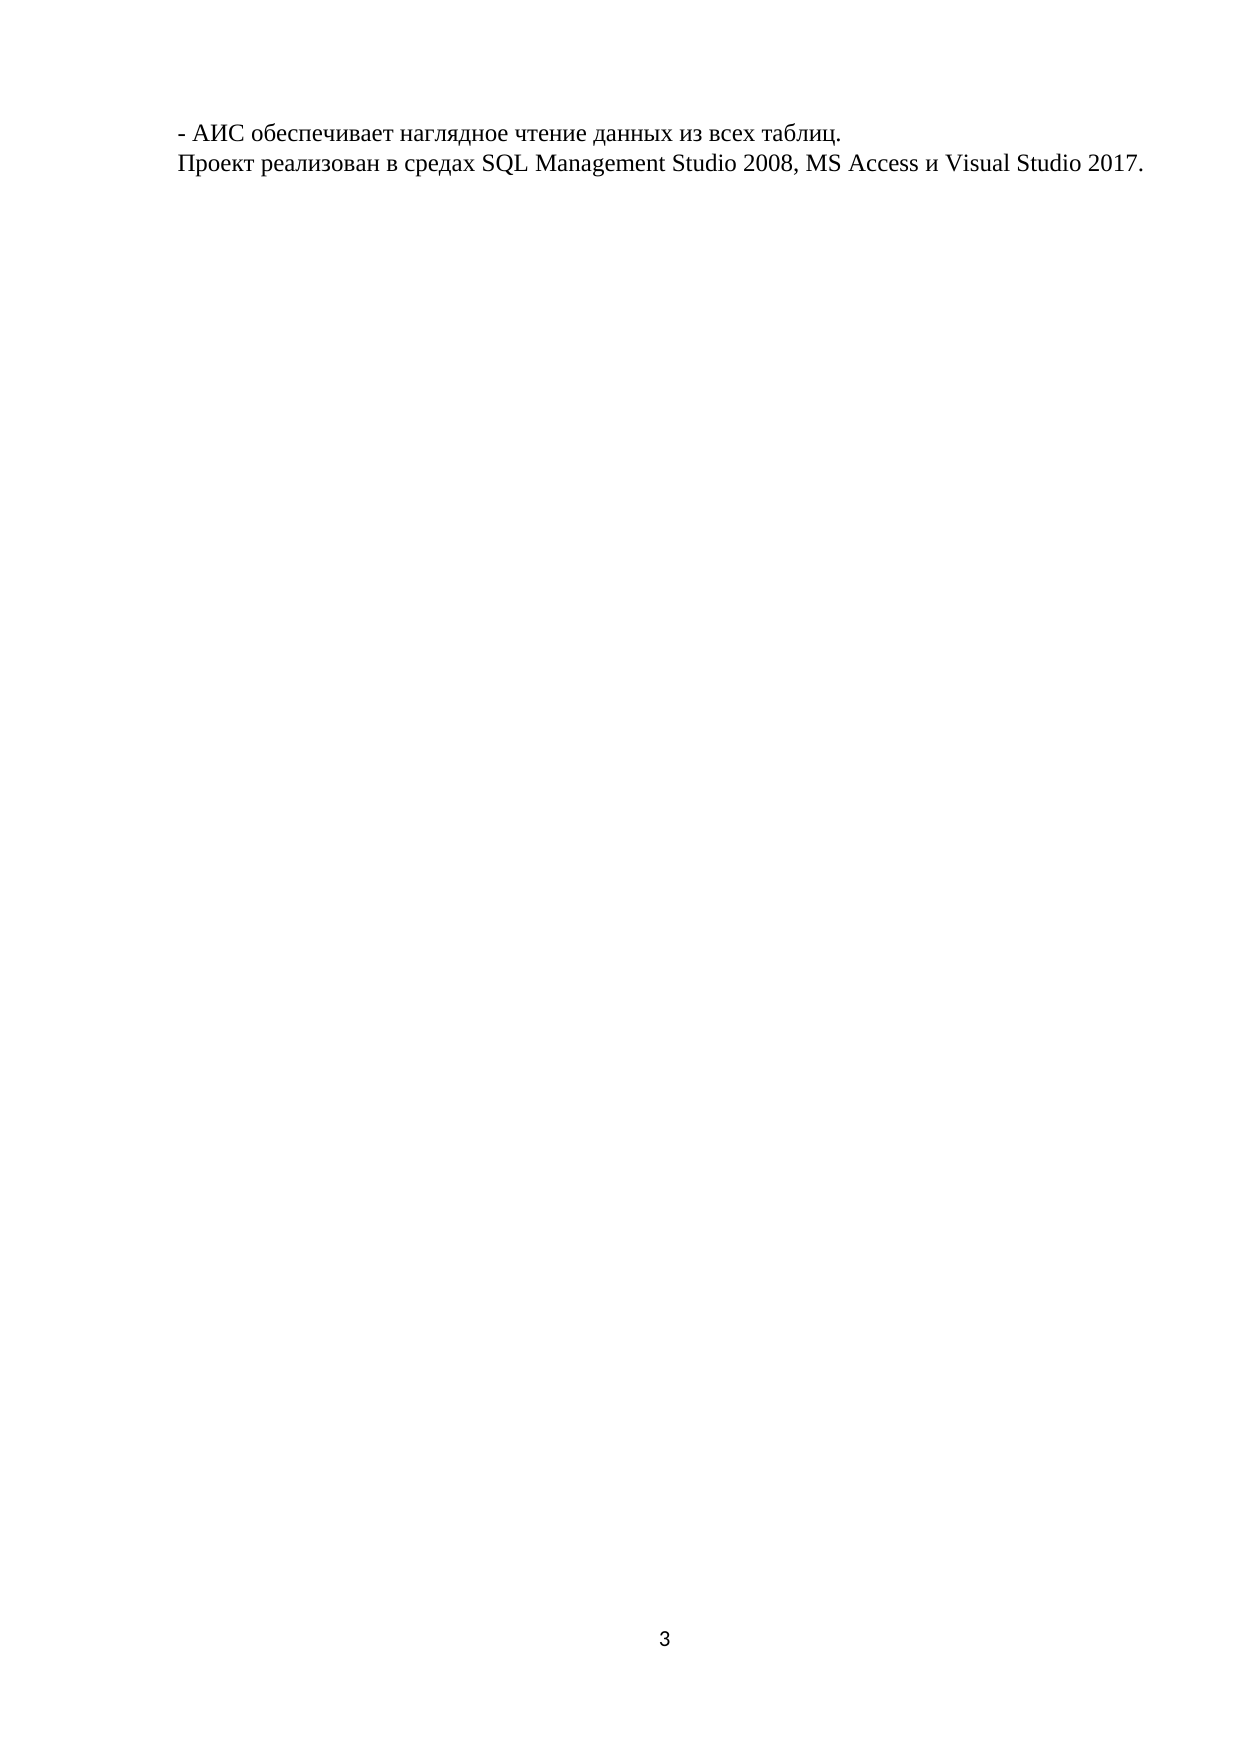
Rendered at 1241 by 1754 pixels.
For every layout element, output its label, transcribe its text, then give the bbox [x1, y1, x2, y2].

text Проект реализован в средах SQL Management Studio 2008, MS Access и Visual Studio 2017. [177, 148, 1152, 177]
text - АИС обеспечивает наглядное чтение данных из всех таблиц. [177, 118, 1152, 147]
